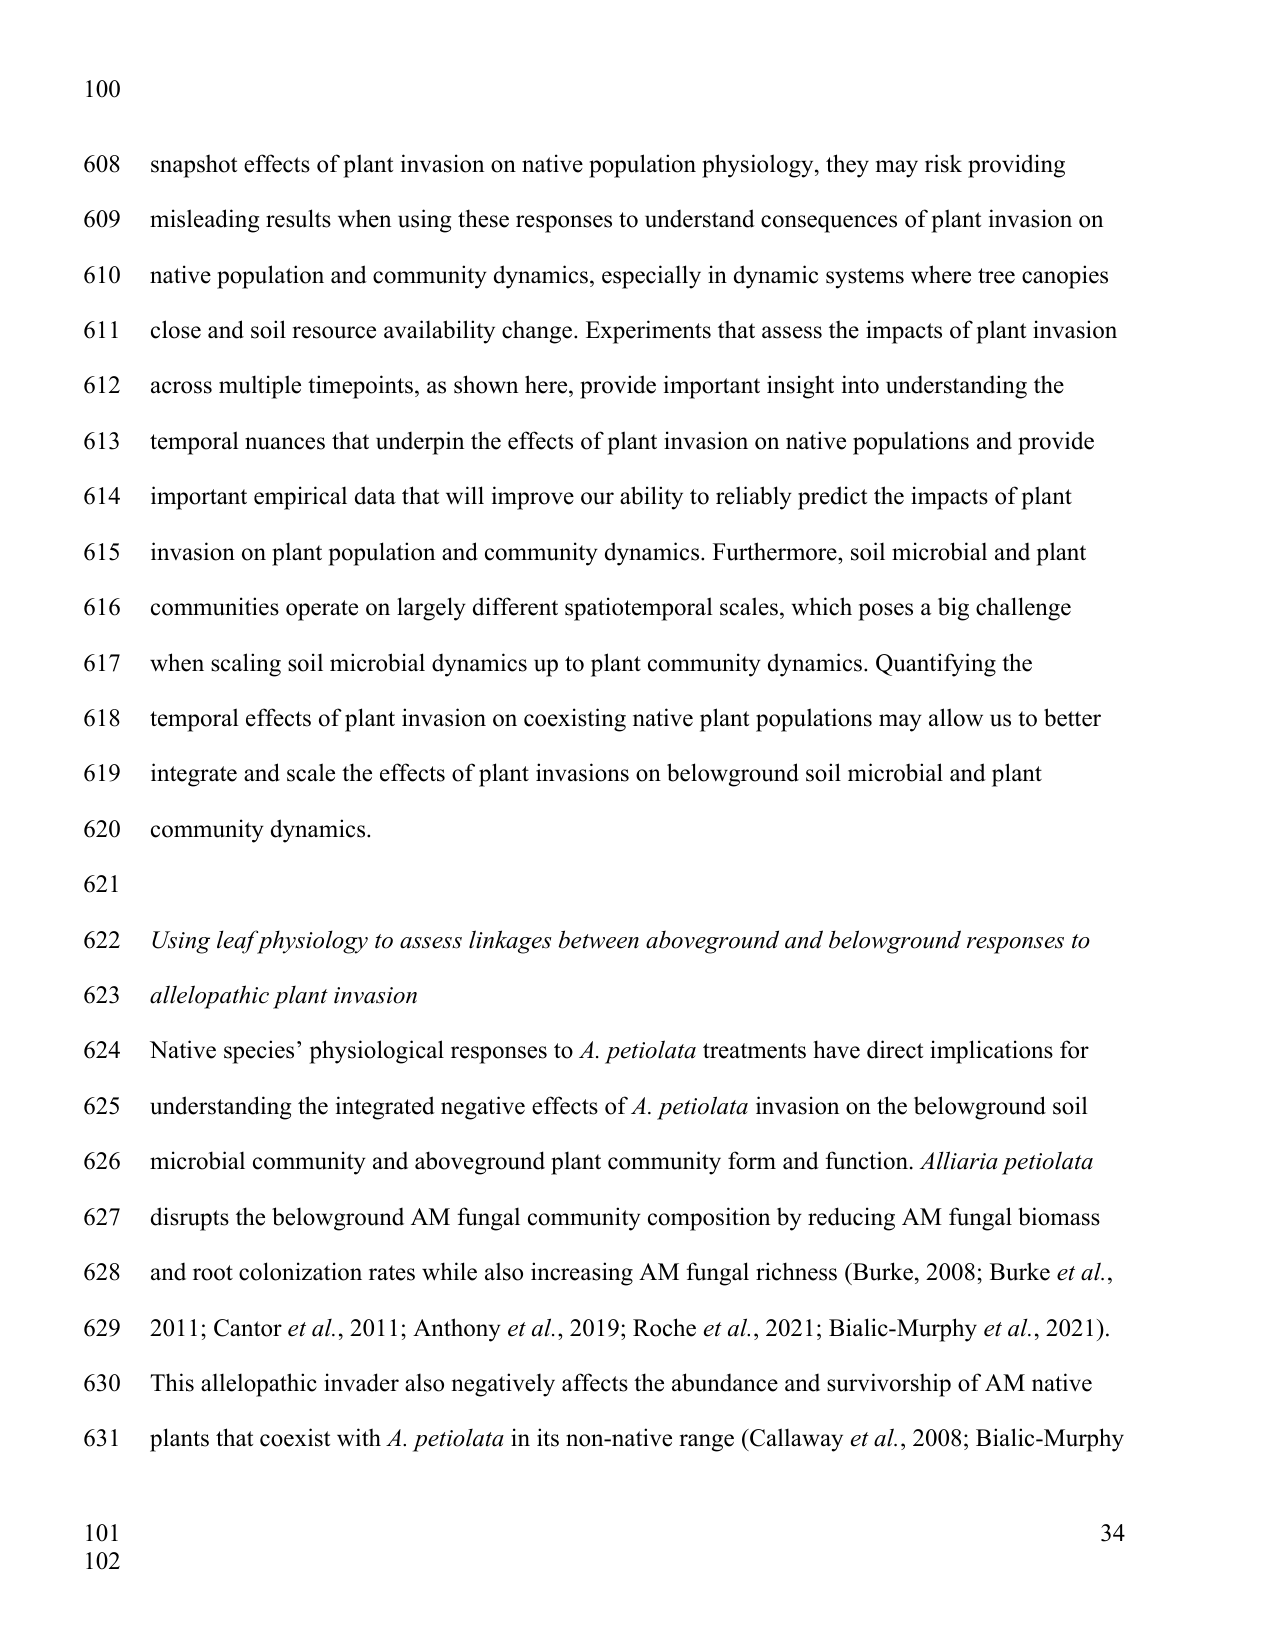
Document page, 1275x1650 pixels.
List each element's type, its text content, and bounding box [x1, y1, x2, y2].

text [150, 150, 1125, 843]
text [150, 1037, 1125, 1452]
text Using leaf physiology to assess linkages between aboveground and belowground responses to allelopathic plant invasion [150, 926, 1125, 1009]
